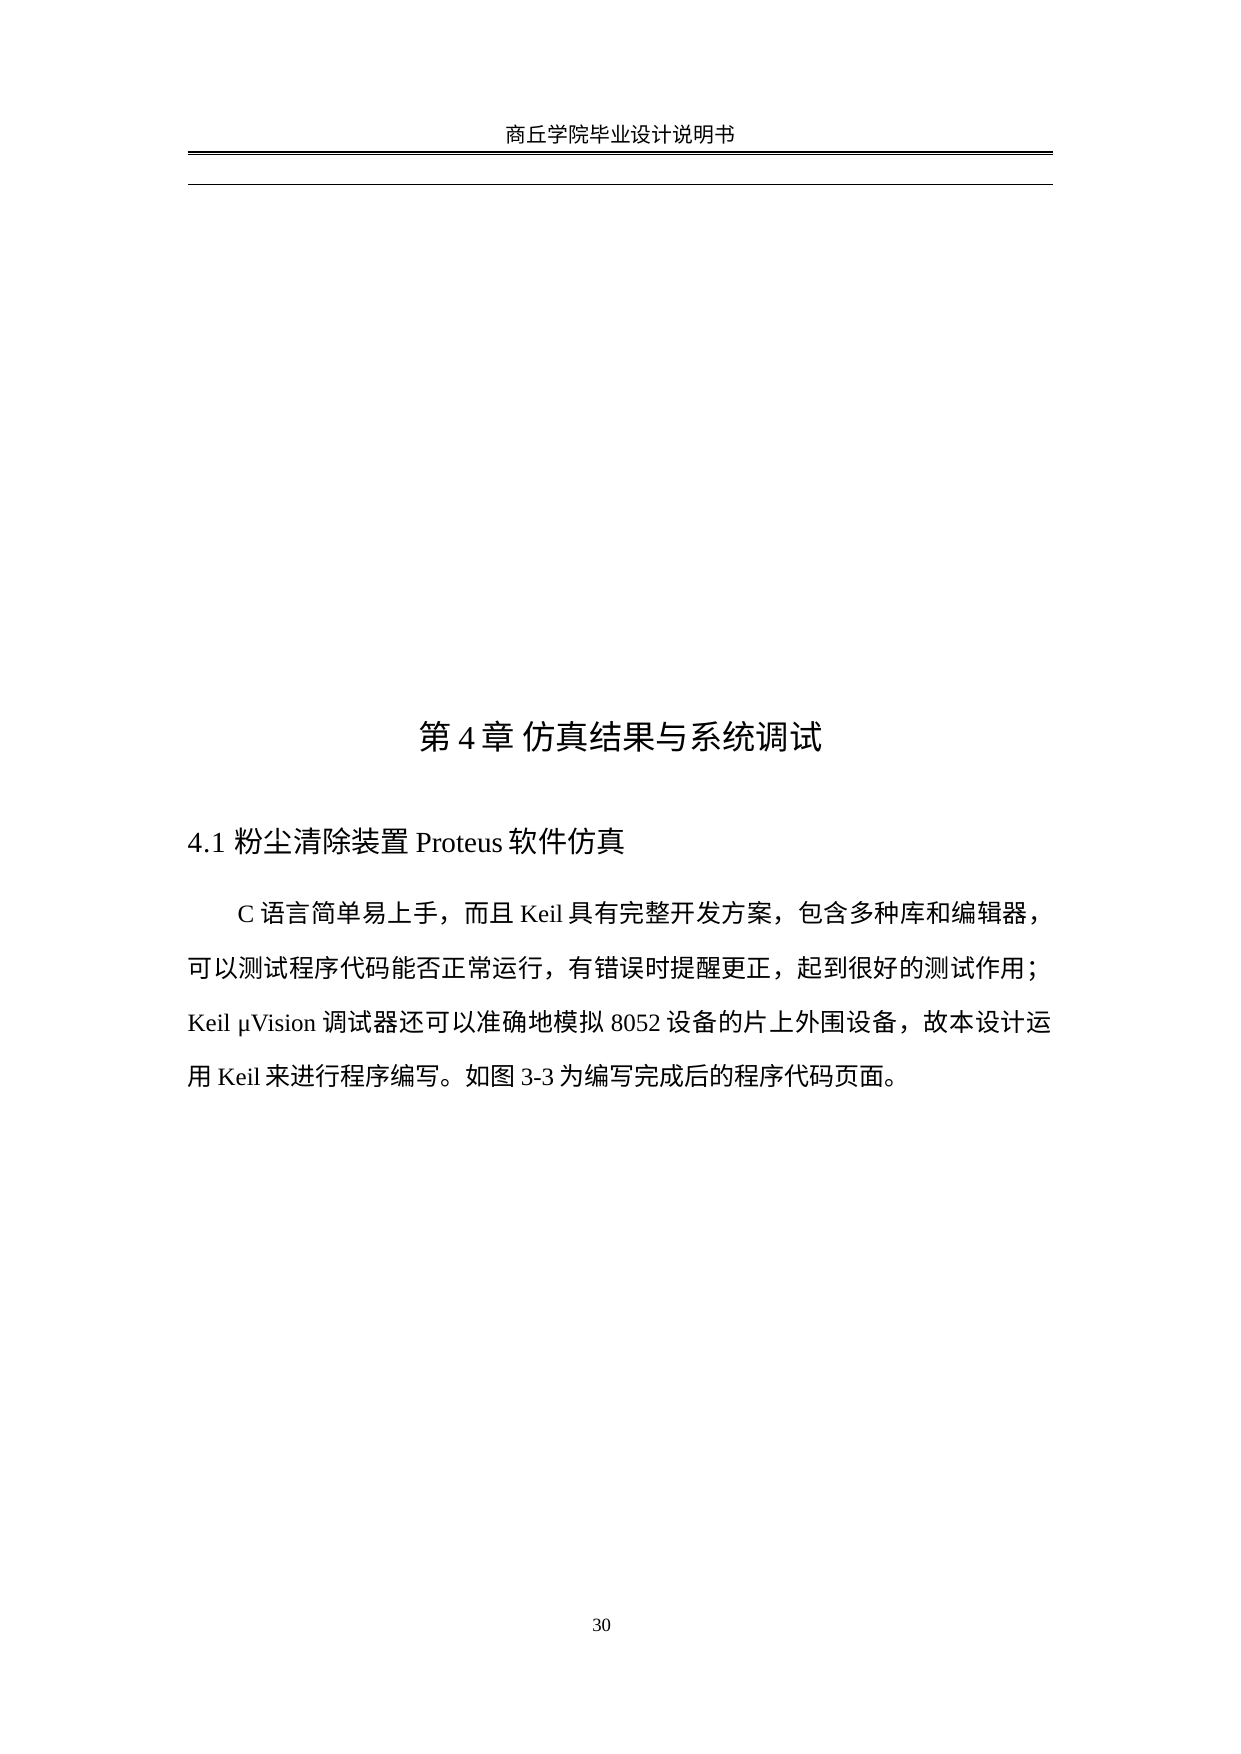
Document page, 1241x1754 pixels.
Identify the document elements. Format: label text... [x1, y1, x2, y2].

text C语言简单易上手，而且Keil具有完整开发方案，包含多种库和编辑器，可以测试程序代码能否正常运行，有错误时提醒更正，起到很好的测试作用；Keil μVision调试器还可以准确地模拟8052设备的片上外围设备，故本设计运用Keil来进行程序编写。如图3-3为编写完成后的程序代码页面。 [187, 894, 1053, 1093]
text 第4章 仿真结果与系统调试 [187, 702, 1053, 767]
text 4.1 粉尘清除装置Proteus软件仿真 [187, 807, 1053, 872]
